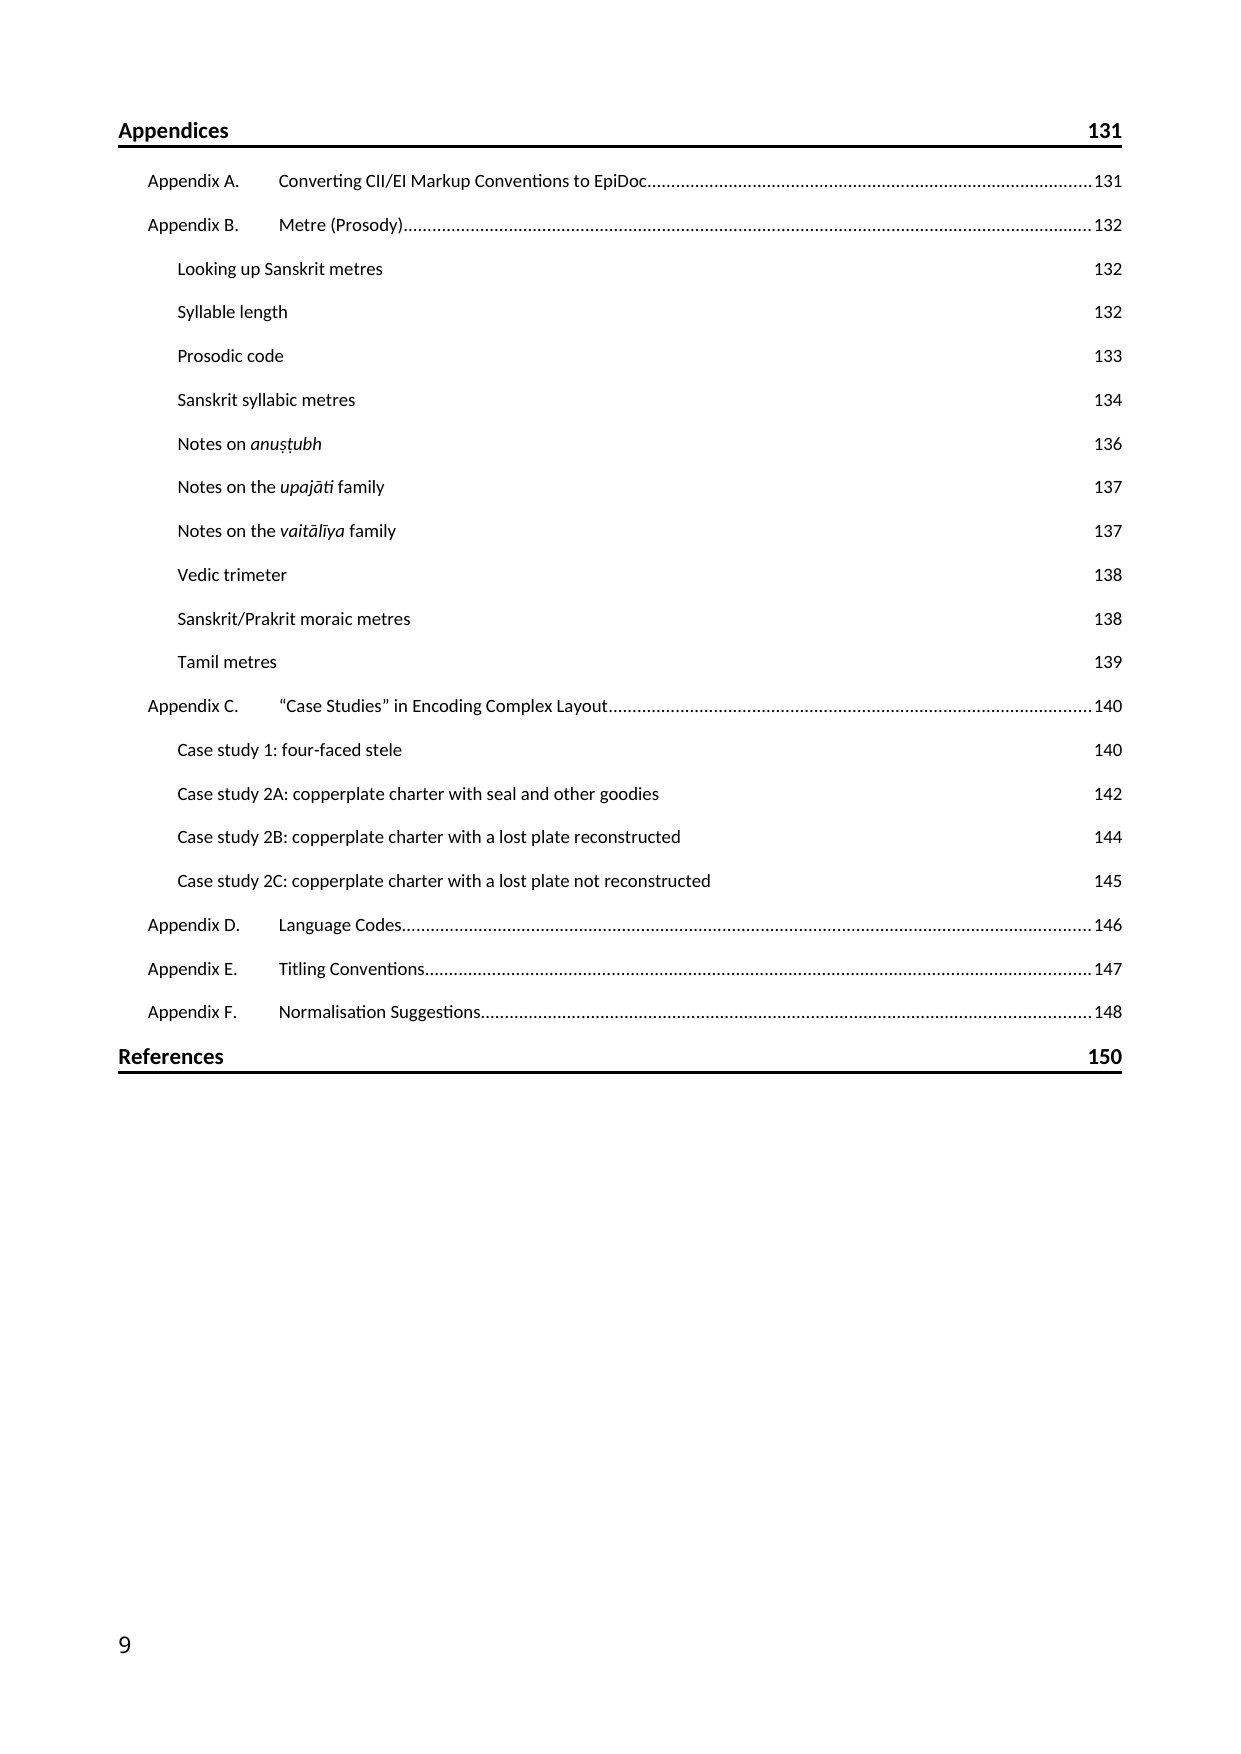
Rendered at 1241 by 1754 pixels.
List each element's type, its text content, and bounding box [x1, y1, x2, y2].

text Tamil metres 139 [177, 650, 1122, 673]
text Vedic trimeter 138 [177, 563, 1122, 586]
text Sanskrit syllabic metres 134 [177, 388, 1122, 411]
text Notes on anuṣṭubh 136 [177, 432, 1122, 454]
text Appendix D. Language Codes 146 [148, 913, 1122, 936]
text Case study 2A: copperplate charter with seal and other goodies 142 [177, 782, 1122, 804]
text Notes on the vaitālīya family 137 [177, 519, 1122, 542]
text References 150 [118, 1044, 1122, 1071]
text Prosodic code 133 [177, 344, 1122, 367]
text Appendix C. “Case Studies” in Encoding Complex Layout 140 [148, 694, 1122, 717]
text Case study 2C: copperplate charter with a lost plate not reconstructed 145 [177, 869, 1122, 892]
text Case study 1: four-faced stele 140 [177, 738, 1122, 761]
text Appendix E. Titling Conventions 147 [148, 957, 1122, 979]
text Appendix A. Converting CII/EI Markup Conventions to EpiDoc 131 [148, 169, 1122, 192]
text Syllable length 132 [177, 300, 1122, 323]
text Sanskrit/Prakrit moraic metres 138 [177, 607, 1122, 629]
text Case study 2B: copperplate charter with a lost plate reconstructed 144 [177, 825, 1122, 848]
text Looking up Sanskrit metres 132 [177, 257, 1122, 279]
text Notes on the upajāti family 137 [177, 475, 1122, 498]
text Appendix B. Metre (Prosody) 132 [148, 213, 1122, 236]
text Appendix F. Normalisation Suggestions 148 [148, 1000, 1122, 1023]
text Appendices 131 [118, 118, 1122, 145]
